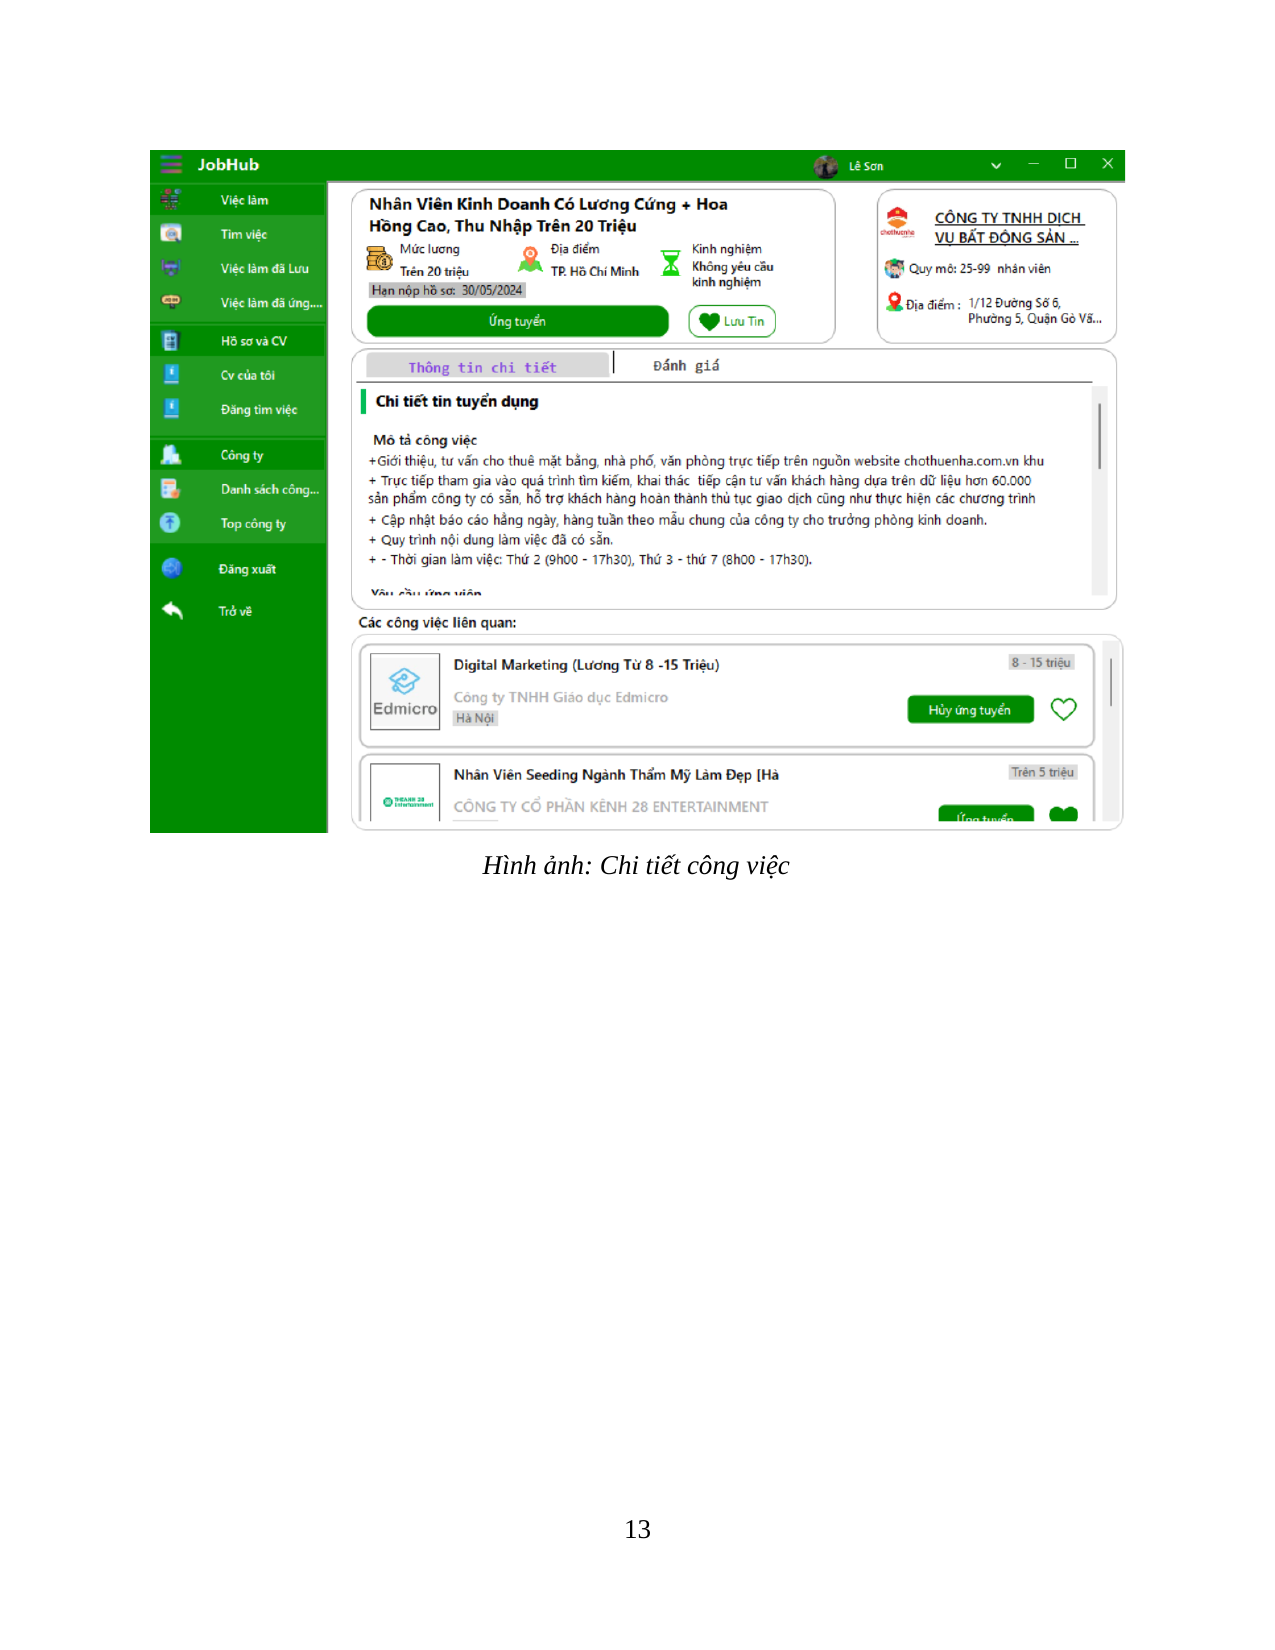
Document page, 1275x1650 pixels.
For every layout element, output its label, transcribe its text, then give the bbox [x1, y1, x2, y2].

picture [150, 150, 1125, 833]
text Hình ảnh: Chi tiết công việc [150, 849, 1125, 880]
